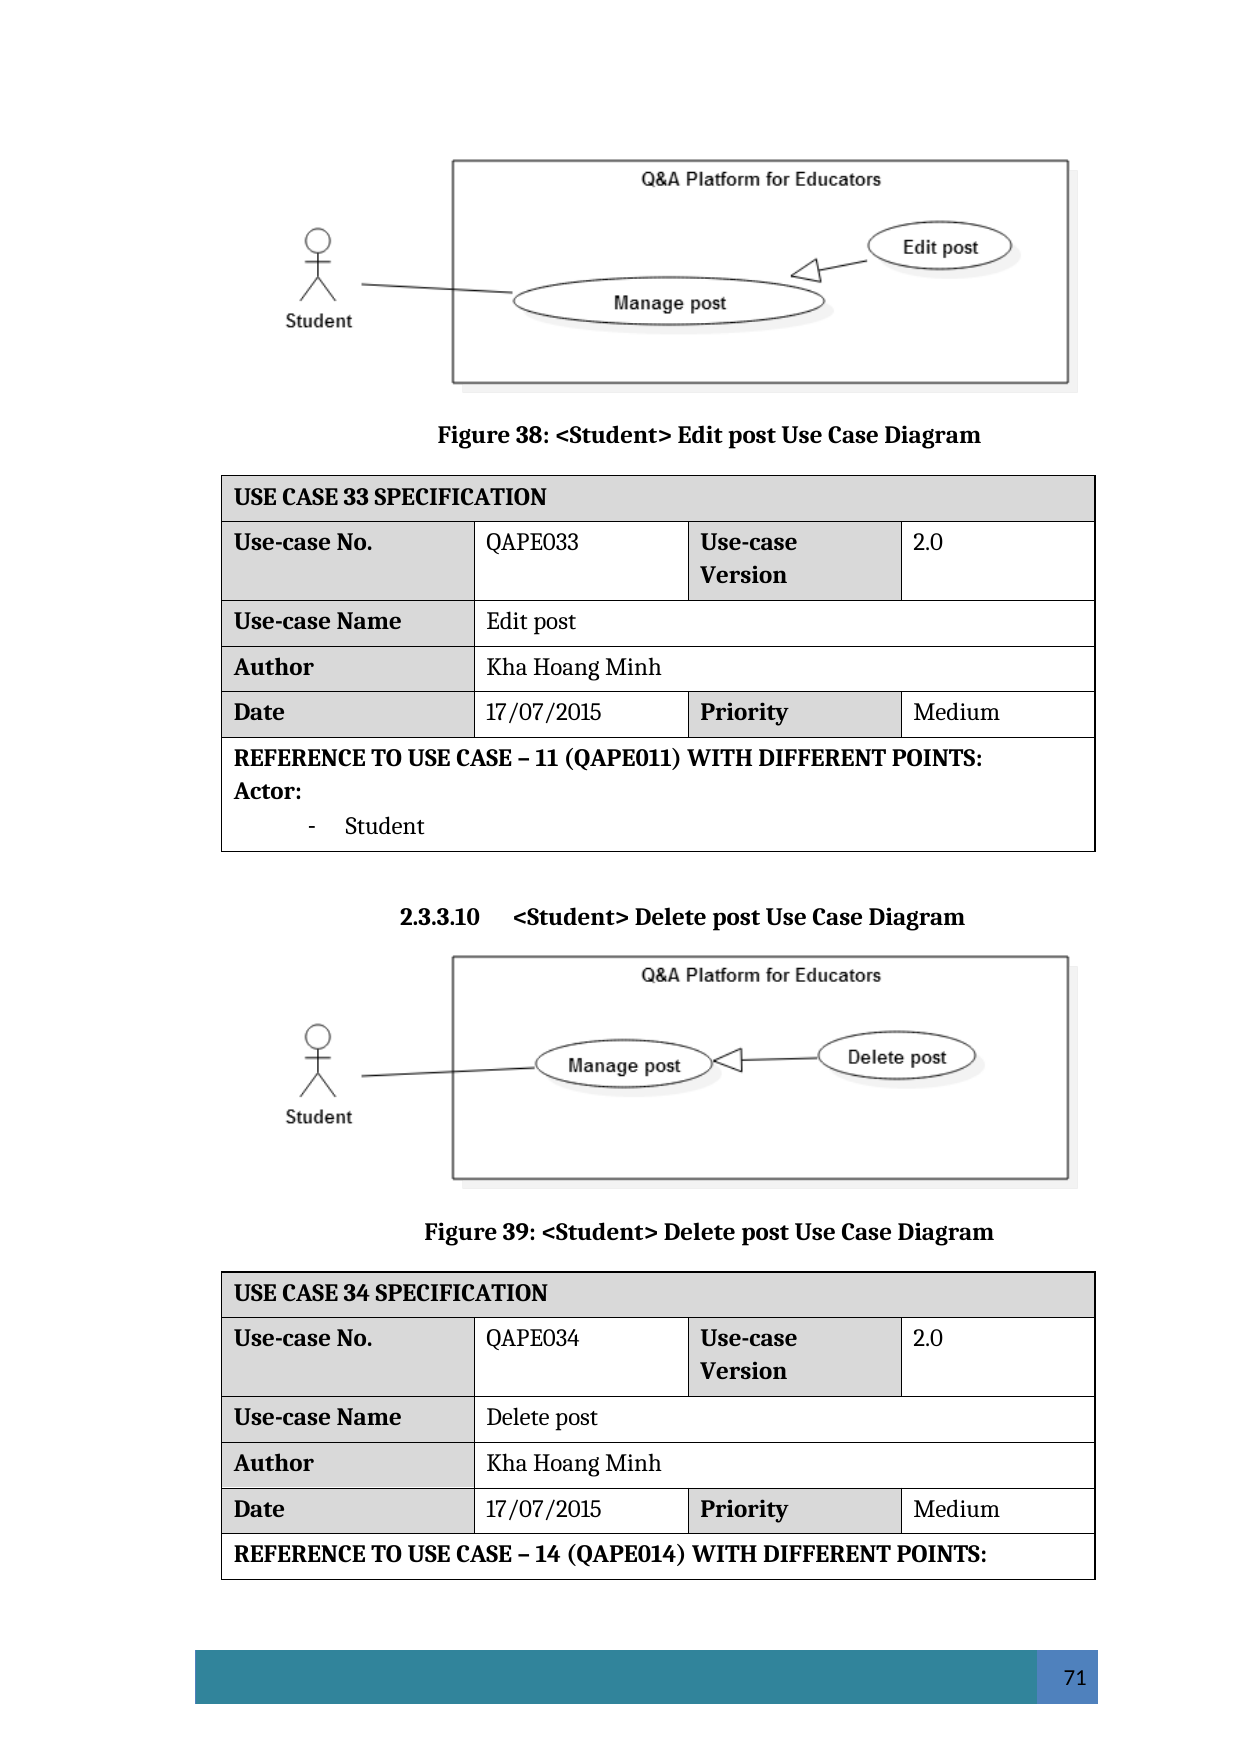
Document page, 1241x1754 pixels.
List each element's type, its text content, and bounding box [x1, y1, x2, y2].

table_cell 17/07/2015 [475, 692, 688, 737]
table_cell Date [222, 1489, 474, 1533]
table_cell Author [222, 647, 474, 691]
table_header USE CASE 34 SPECIFICATION [222, 1273, 1094, 1317]
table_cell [222, 1534, 1094, 1579]
table_cell Use-case Version [689, 522, 901, 600]
table_cell 17/07/2015 [475, 1489, 688, 1533]
text Figure 38: <Student> Edit post Use Case Diagram [222, 421, 1122, 450]
table_cell Author [222, 1443, 474, 1487]
table_cell Edit post [475, 601, 1094, 646]
table_cell Medium [902, 692, 1094, 737]
table_cell QAPE033 [475, 522, 688, 600]
table_cell REFERENCE TO USE CASE – 11 (QAPE011) WITH DIFFERENT POINTS: Actor: Student [222, 738, 1094, 851]
table_cell Use-case Version [689, 1318, 901, 1396]
table_cell Date [222, 692, 474, 737]
table_cell 2.0 [902, 522, 1094, 600]
table_cell Use-case Name [222, 601, 474, 646]
table_cell Use-case Name [222, 1397, 474, 1442]
table_cell Medium [902, 1489, 1094, 1533]
picture [262, 147, 1082, 397]
table_cell Use-case No. [222, 522, 474, 600]
text Figure 39: <Student> Delete post Use Case Diagram [222, 1218, 1122, 1246]
table_cell Kha Hoang Minh [475, 647, 1094, 691]
table_cell Kha Hoang Minh [475, 1443, 1094, 1487]
table_cell Delete post [475, 1397, 1094, 1442]
table_cell Use-case No. [222, 1318, 474, 1396]
table_header USE CASE 33 SPECIFICATION [222, 476, 1094, 521]
table_cell Priority [689, 692, 901, 737]
table_cell 2.0 [902, 1318, 1094, 1396]
table_cell Priority [689, 1489, 901, 1533]
picture [262, 943, 1082, 1193]
subtitle <Student> Delete post Use Case Diagram [400, 903, 1122, 931]
table_cell QAPE034 [475, 1318, 688, 1396]
